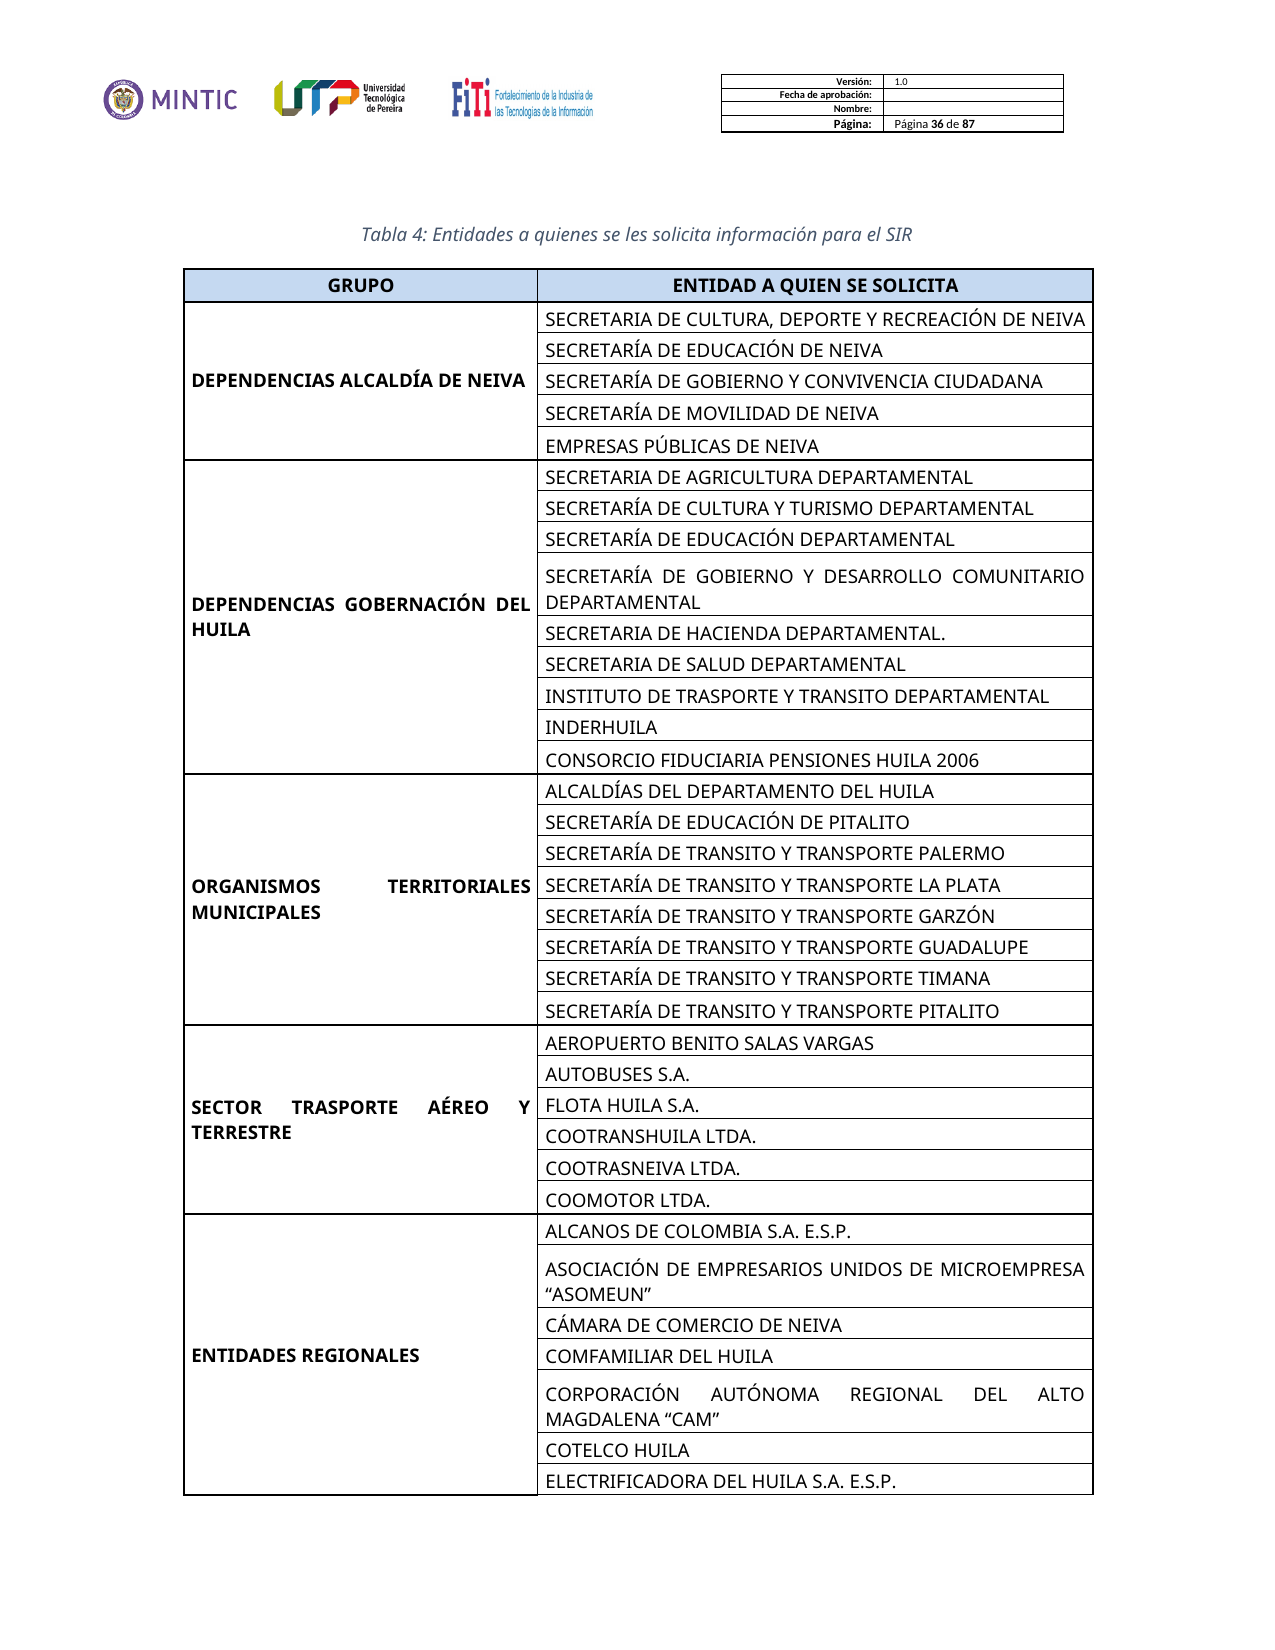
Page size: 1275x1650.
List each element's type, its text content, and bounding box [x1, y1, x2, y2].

table_cell SECRETARÍA DE MOVILIDAD DE NEIVA [538, 395, 1092, 426]
table_cell SECRETARIA DE CULTURA, DEPORTE Y RECREACIÓN DE NEIVA [538, 303, 1092, 332]
table_cell CONSORCIO FIDUCIARIA PENSIONES HUILA 2006 [538, 741, 1092, 772]
table_cell INDERHUILA [538, 710, 1092, 740]
table_cell DEPENDENCIAS GOBERNACIÓN DEL HUILA [185, 461, 537, 772]
table_cell SECRETARÍA DE TRANSITO Y TRANSPORTE GUADALUPE [538, 930, 1092, 960]
table_cell EMPRESAS PÚBLICAS DE NEIVA [538, 427, 1092, 458]
table_cell INSTITUTO DE TRASPORTE Y TRANSITO DEPARTAMENTAL [538, 678, 1092, 708]
table_header ENTIDAD A QUIEN SE SOLICITA [538, 270, 1092, 301]
table_cell DEPENDENCIAS ALCALDÍA DE NEIVA [185, 303, 537, 458]
table_cell SECRETARÍA DE GOBIERNO Y CONVIVENCIA CIUDADANA [538, 364, 1092, 394]
table_cell SECRETARÍA DE TRANSITO Y TRANSPORTE GARZÓN [538, 899, 1092, 929]
table_cell COMFAMILIAR DEL HUILA [538, 1339, 1092, 1369]
table_cell SECRETARIA DE AGRICULTURA DEPARTAMENTAL [538, 461, 1092, 490]
table_cell ALCALDÍAS DEL DEPARTAMENTO DEL HUILA [538, 775, 1092, 804]
table_cell SECRETARÍA DE EDUCACIÓN DE NEIVA [538, 333, 1092, 363]
table_cell SECRETARÍA DE TRANSITO Y TRANSPORTE TIMANA [538, 961, 1092, 991]
table_header GRUPO [185, 270, 537, 301]
picture [274, 80, 405, 116]
table_cell SECRETARÍA DE TRANSITO Y TRANSPORTE PITALITO [538, 992, 1092, 1024]
table_cell ASOCIACIÓN DE EMPRESARIOS UNIDOS DE MICROEMPRESA “ASOMEUN” [538, 1245, 1092, 1307]
table_cell CÁMARA DE COMERCIO DE NEIVA [538, 1308, 1092, 1338]
table_cell SECRETARÍA DE EDUCACIÓN DEPARTAMENTAL [538, 522, 1092, 552]
table_cell SECRETARÍA DE TRANSITO Y TRANSPORTE LA PLATA [538, 867, 1092, 897]
picture [448, 76, 595, 121]
table_cell COTELCO HUILA [538, 1433, 1092, 1463]
table_cell SECRETARÍA DE CULTURA Y TURISMO DEPARTAMENTAL [538, 491, 1092, 521]
table_cell COOTRASNEIVA LTDA. [538, 1150, 1092, 1180]
table_cell COOMOTOR LTDA. [538, 1181, 1092, 1213]
table_cell SECRETARIA DE HACIENDA DEPARTAMENTAL. [538, 616, 1092, 646]
table_cell COOTRANSHUILA LTDA. [538, 1119, 1092, 1149]
table_cell ENTIDADES REGIONALES [185, 1215, 537, 1494]
table_cell SECRETARÍA DE GOBIERNO Y DESARROLLO COMUNITARIO DEPARTAMENTAL [538, 553, 1092, 615]
table_cell ALCANOS DE COLOMBIA S.A. E.S.P. [538, 1215, 1092, 1244]
table_cell CORPORACIÓN AUTÓNOMA REGIONAL DEL ALTO MAGDALENA “CAM” [538, 1370, 1092, 1432]
picture [97, 76, 238, 127]
table_cell ELECTRIFICADORA DEL HUILA S.A. E.S.P. [538, 1464, 1092, 1494]
text Tabla 4: Entidades a quienes se les solicita información para el SIR [177, 221, 1098, 247]
table_cell SECTOR TRASPORTE AÉREO Y TERRESTRE [185, 1026, 537, 1213]
table_cell SECRETARÍA DE TRANSITO Y TRANSPORTE PALERMO [538, 836, 1092, 866]
table_cell FLOTA HUILA S.A. [538, 1088, 1092, 1118]
table_cell SECRETARÍA DE EDUCACIÓN DE PITALITO [538, 805, 1092, 835]
table_cell ORGANISMOS TERRITORIALES MUNICIPALES [185, 775, 537, 1024]
table_cell AEROPUERTO BENITO SALAS VARGAS [538, 1026, 1092, 1055]
table_cell AUTOBUSES S.A. [538, 1056, 1092, 1087]
table_cell SECRETARIA DE SALUD DEPARTAMENTAL [538, 647, 1092, 677]
